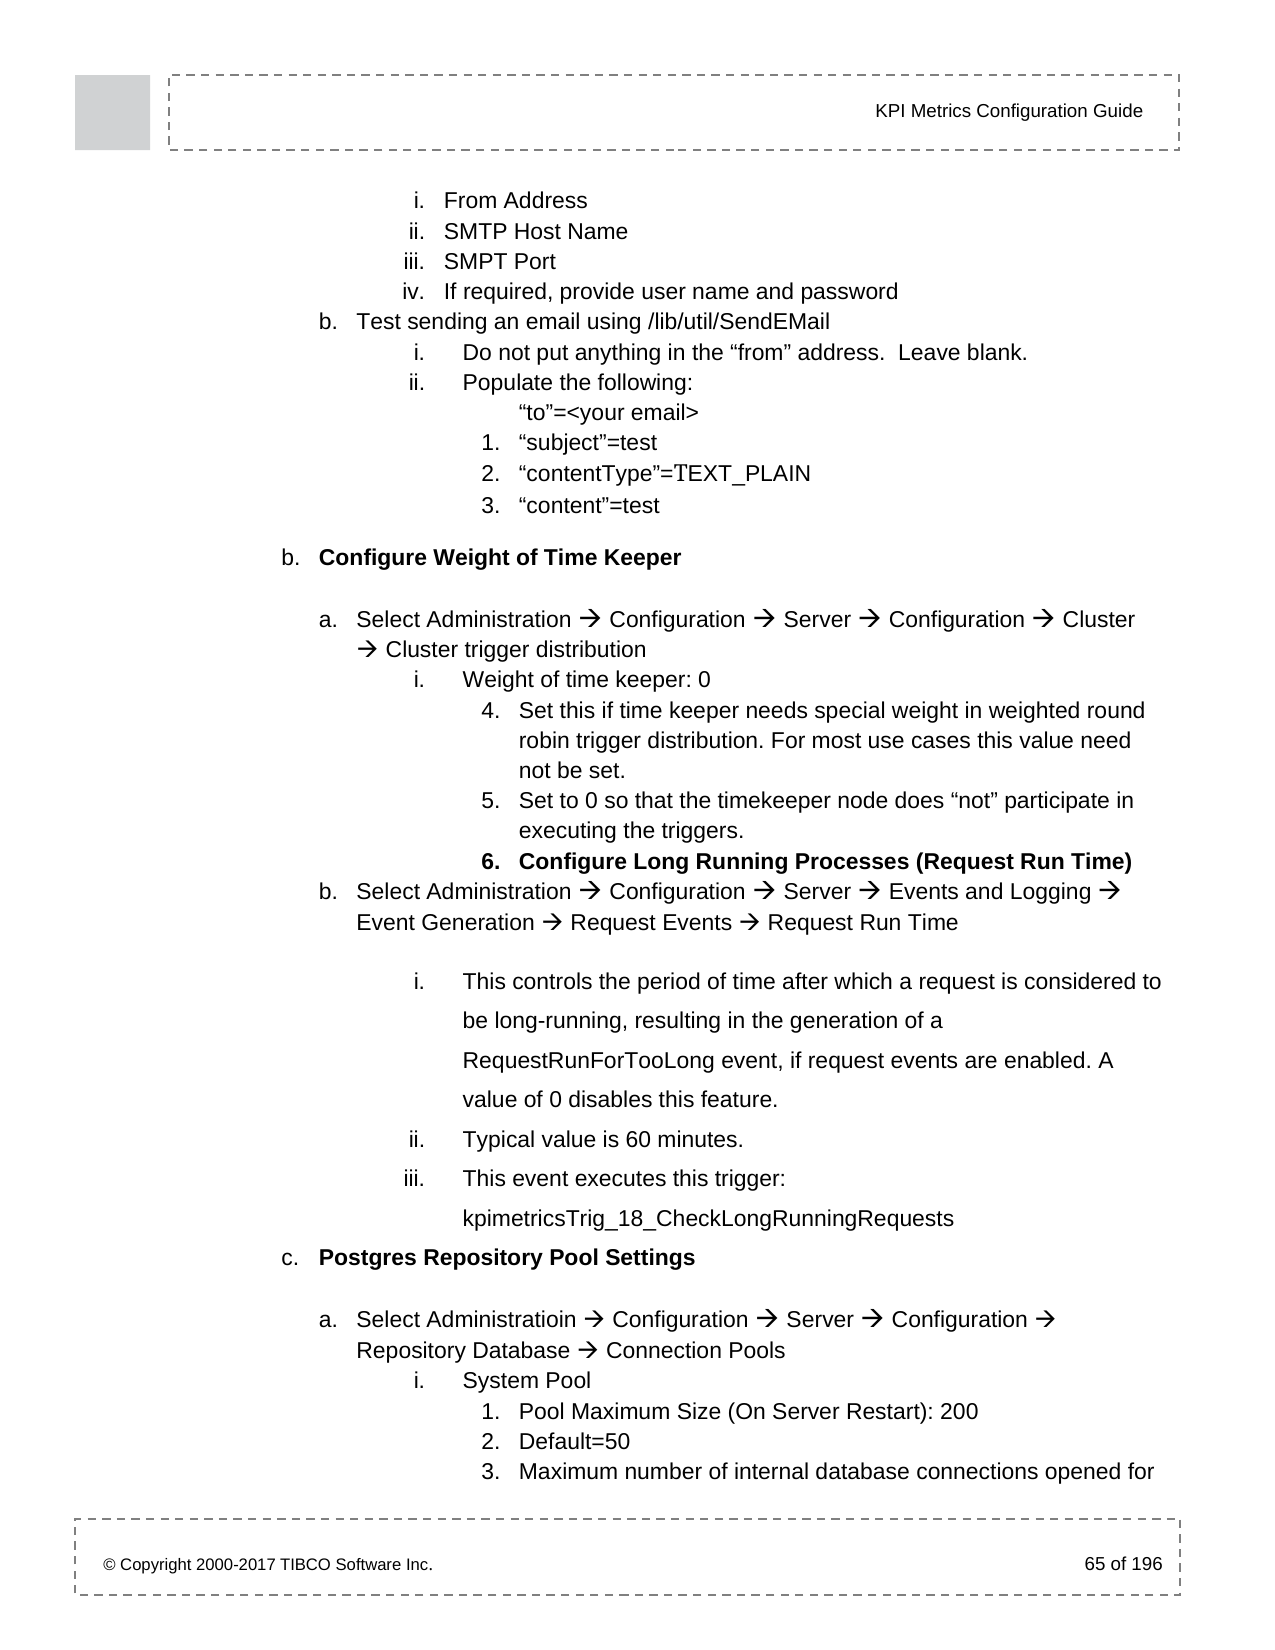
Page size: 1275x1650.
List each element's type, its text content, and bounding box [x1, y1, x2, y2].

list “to”=<your email> [519, 399, 1162, 425]
list SMTP Host Name [425, 218, 1162, 244]
list SMPT Port [425, 248, 1162, 274]
list Configure Weight of Time Keeper [281, 543, 1162, 570]
list Weight of time keeper: 0 [425, 666, 1162, 693]
list If required, provide user name and password [425, 278, 1162, 304]
list Typical value is 60 minutes. [425, 1126, 1162, 1152]
list Test sending an email using /lib/util/SendEMail [319, 308, 1162, 335]
list Configure Long Running Processes (Request Run Time) [481, 848, 1162, 874]
list This event executes this trigger: kpimetricsTrig_18_CheckLongRunningRequests [425, 1165, 1162, 1231]
list Set to 0 so that the timekeeper node does “not” participate in executing the triggers. [481, 787, 1162, 844]
list Populate the following: [425, 369, 1162, 395]
list This controls the period of time after which a request is considered to be long-running, resulting in the generation of a RequestRunForTooLong event, if request events are enabled. A value of 0 disables this feature. [425, 968, 1162, 1113]
list Pool Maximum Size (On Server Restart): 200 [481, 1398, 1162, 1424]
list Postgres Repository Pool Settings [281, 1244, 1162, 1271]
list System Pool [425, 1367, 1162, 1394]
list Select Administration Configuration Server Events and Logging Event Generation Request Events Request Run Time [319, 878, 1162, 935]
list “contentType”=TEXT_PLAIN [481, 459, 1162, 488]
list From Address [425, 187, 1162, 214]
list Select Administration Configuration Server Configuration Cluster Cluster trigger distribution [319, 606, 1162, 663]
list “content”=test [481, 492, 1162, 519]
list “subject”=test [481, 429, 1162, 456]
list Do not put anything in the “from” address. Leave blank. [425, 338, 1162, 365]
list Default=50 [481, 1428, 1162, 1454]
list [481, 1458, 1162, 1484]
list Select Administratioin Configuration Server Configuration Repository Database Connection Pools [319, 1306, 1162, 1363]
list Set this if time keeper needs special weight in weighted round robin trigger distribution. For most use cases this value need not be set. [481, 697, 1162, 783]
